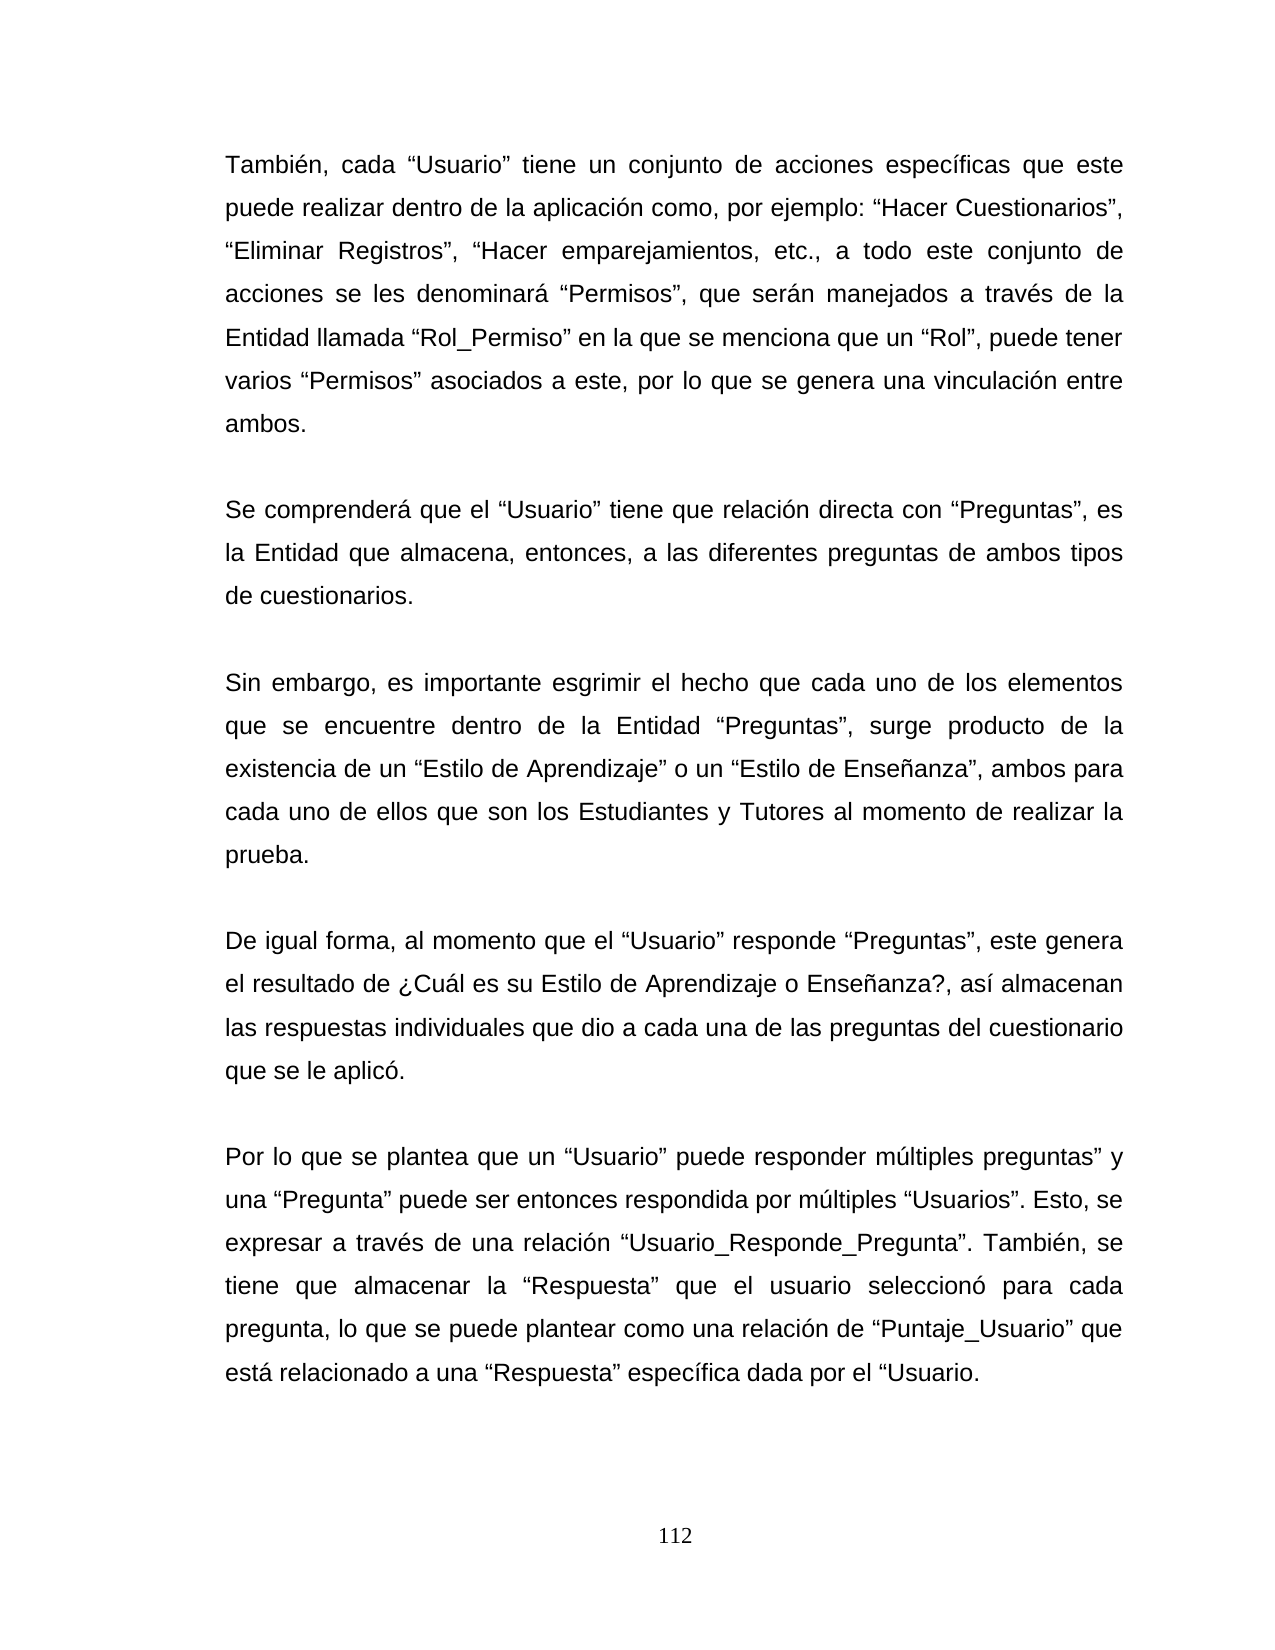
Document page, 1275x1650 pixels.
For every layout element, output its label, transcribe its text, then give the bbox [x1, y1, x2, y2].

text Sin embargo, es importante esgrimir el hecho que cada uno de los elementos que se encuentre dentro de la Entidad “Preguntas”, surge producto de la existencia de un “Estilo de Aprendizaje” o un “Estilo de Enseñanza”, ambos para cada uno de ellos que son los Estudiantes y Tutores al momento de realizar la prueba. [225, 667, 1125, 869]
text Por lo que se plantea que un “Usuario” puede responder múltiples preguntas” y una “Pregunta” puede ser entonces respondida por múltiples “Usuarios”. Esto, se expresar a través de una relación “Usuario_Responde_Pregunta”. También, se tiene que almacenar la “Respuesta” que el usuario seleccionó para cada pregunta, lo que se puede plantear como una relación de “Puntaje_Usuario” que está relacionado a una “Respuesta” específica dada por el “Usuario. [225, 1142, 1125, 1386]
text De igual forma, al momento que el “Usuario” responde “Preguntas”, este genera el resultado de ¿Cuál es su Estilo de Aprendizaje o Enseñanza?, así almacenan las respuestas individuales que dio a cada una de las preguntas del cuestionario que se le aplicó. [225, 926, 1125, 1084]
text Se comprenderá que el “Usuario” tiene que relación directa con “Preguntas”, es la Entidad que almacena, entonces, a las diferentes preguntas de ambos tipos de cuestionarios. [225, 495, 1125, 610]
text También, cada “Usuario” tiene un conjunto de acciones específicas que este puede realizar dentro de la aplicación como, por ejemplo: “Hacer Cuestionarios”, “Eliminar Registros”, “Hacer emparejamientos, etc., a todo este conjunto de acciones se les denominará “Permisos”, que serán manejados a través de la Entidad llamada “Rol_Permiso” en la que se menciona que un “Rol”, puede tener varios “Permisos” asociados a este, por lo que se genera una vinculación entre ambos. [225, 150, 1125, 437]
